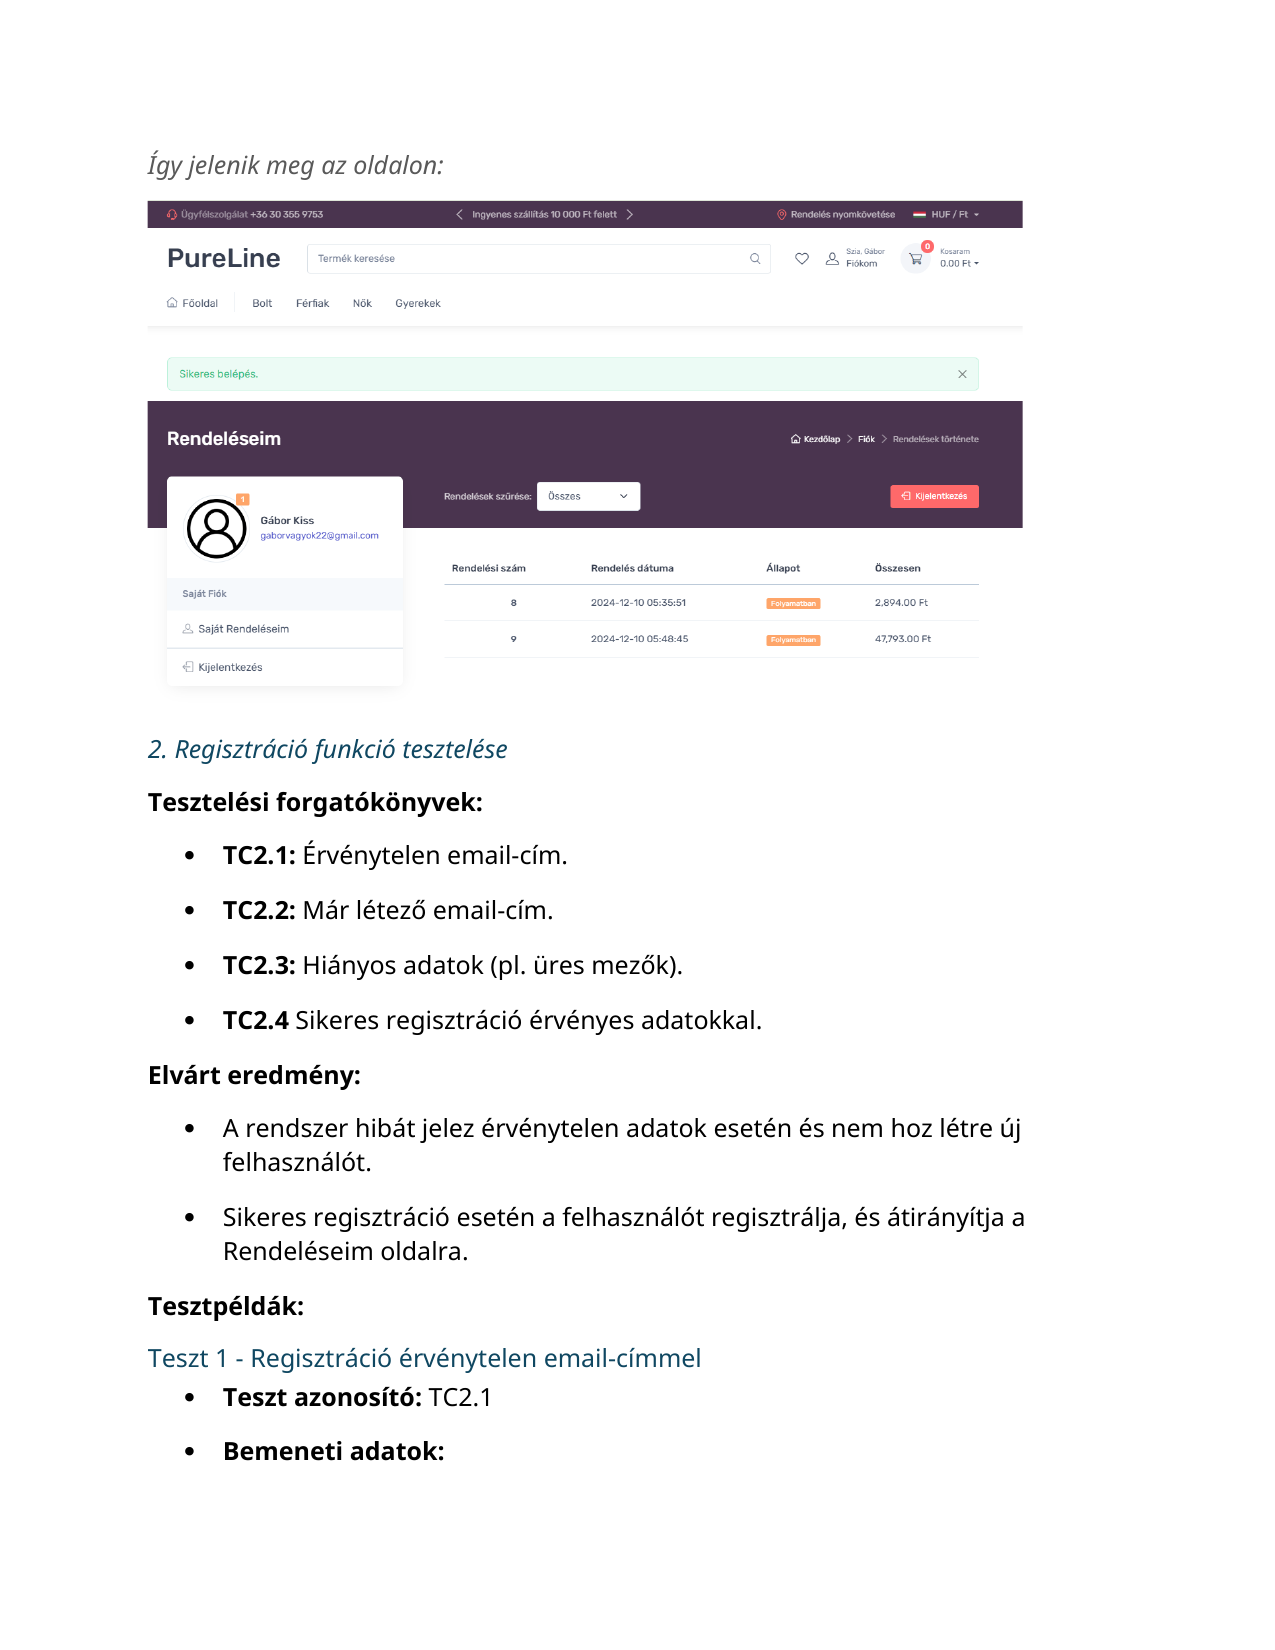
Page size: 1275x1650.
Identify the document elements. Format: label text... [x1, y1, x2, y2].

list TC2.2: Már létező email-cím. [185, 893, 1127, 927]
list Sikeres regisztráció esetén a felhasználót regisztrálja, és átirányítja a Rendeléseim oldalra. [185, 1199, 1127, 1267]
text Tesztelési forgatókönyvek: [148, 785, 1127, 819]
list Bemeneti adatok: [185, 1434, 1127, 1468]
subtitle Teszt 1 - Regisztráció érvénytelen email-címmel [148, 1341, 1127, 1375]
subtitle Így jelenik meg az oldalon: [148, 148, 1127, 182]
list TC2.3: Hiányos adatok (pl. üres mezők). [185, 948, 1127, 982]
picture [147, 200, 1023, 714]
list A rendszer hibát jelez érvénytelen adatok esetén és nem hoz létre új felhasználót. [185, 1110, 1127, 1178]
text Tesztpéldák: [148, 1288, 1127, 1322]
subtitle 2. Regisztráció funkció tesztelése [148, 732, 1127, 766]
text Elvárt eredmény: [148, 1057, 1127, 1091]
list Teszt azonosító: TC2.1 [185, 1379, 1127, 1413]
list TC2.4 Sikeres regisztráció érvényes adatokkal. [185, 1002, 1127, 1037]
list TC2.1: Érvénytelen email-cím. [185, 838, 1127, 872]
